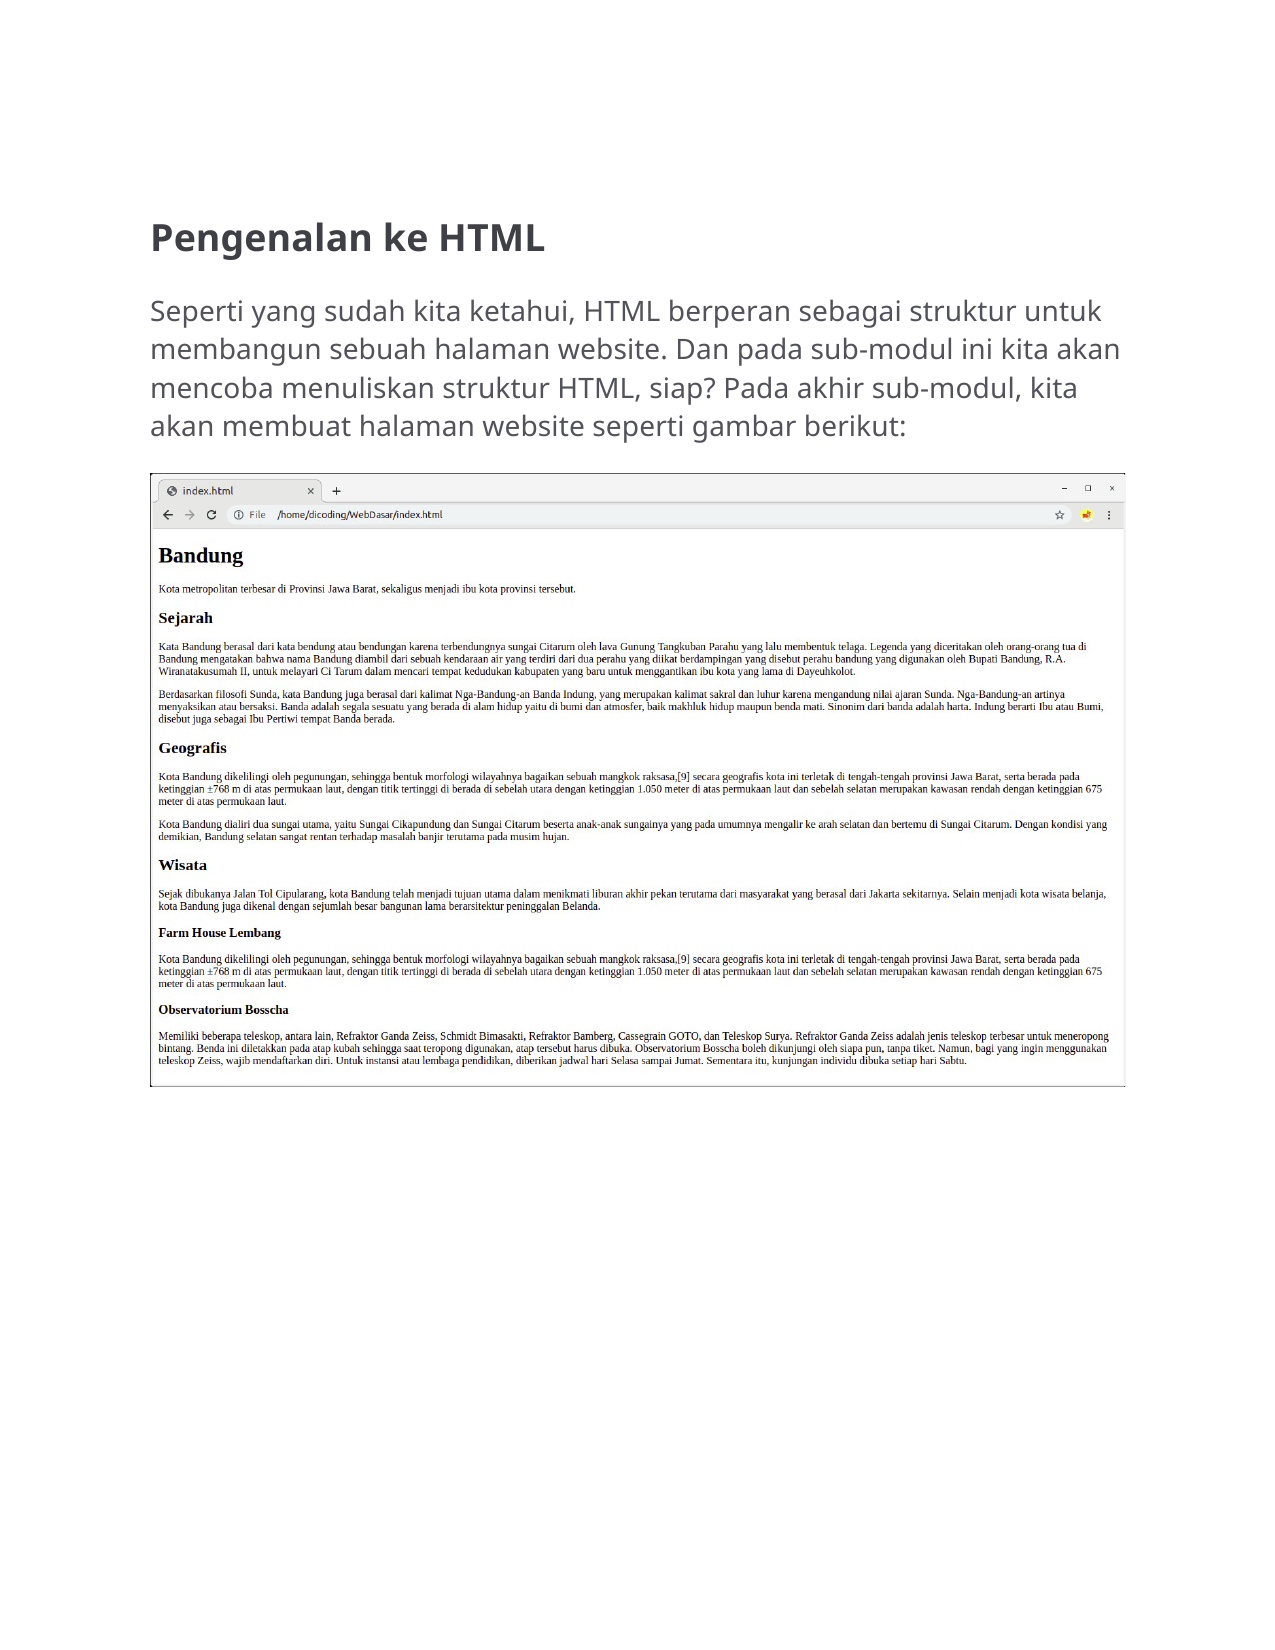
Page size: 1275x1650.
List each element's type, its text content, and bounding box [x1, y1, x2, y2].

picture [150, 473, 1125, 1087]
text Pengenalan ke HTML [150, 211, 1125, 262]
text Seperti yang sudah kita ketahui, HTML berperan sebagai struktur untuk membangun sebuah halaman website. Dan pada sub-modul ini kita akan mencoba menuliskan struktur HTML, siap? Pada akhir sub-modul, kita akan membuat halaman website seperti gambar berikut: [150, 291, 1125, 444]
